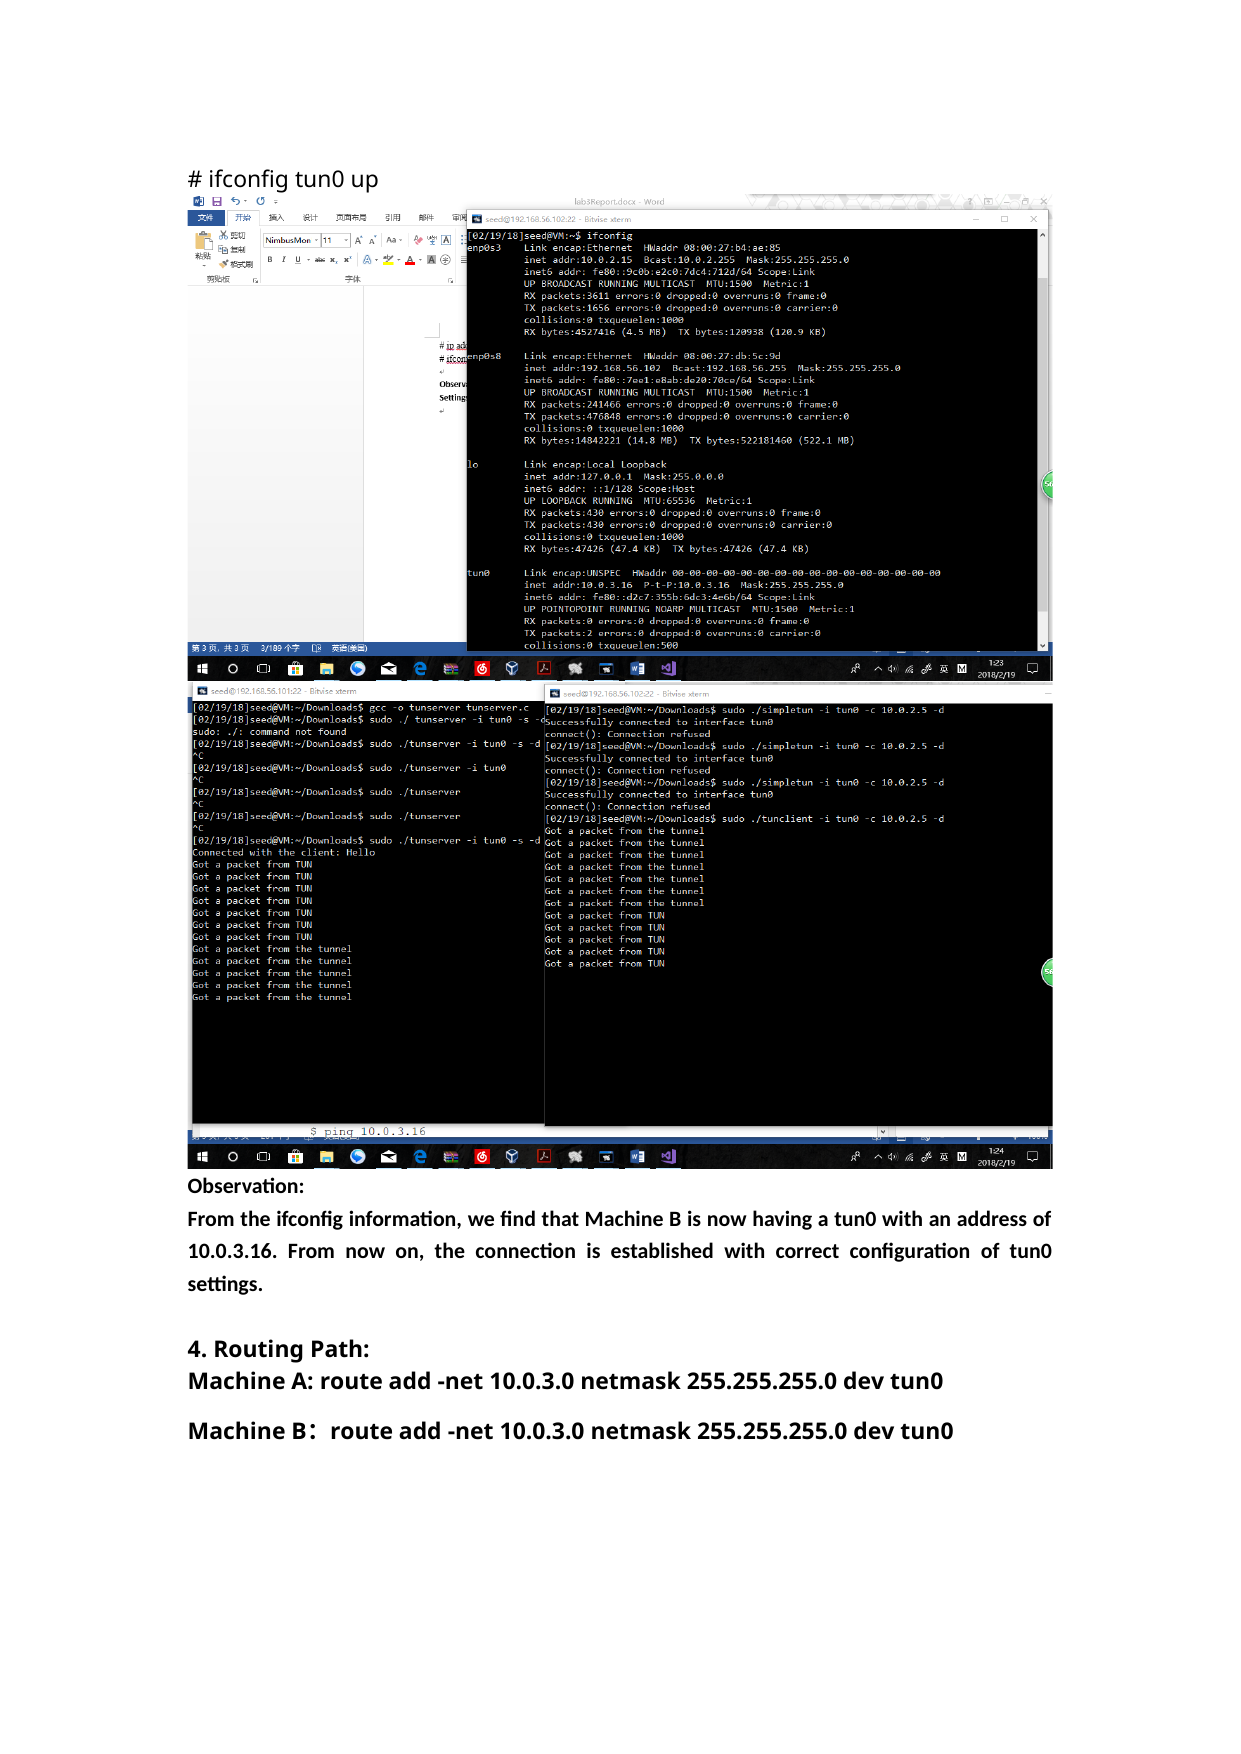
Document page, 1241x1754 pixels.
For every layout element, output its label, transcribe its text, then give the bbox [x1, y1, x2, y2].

text From the ifconfig information, we find that Machine B is now having a tun0 with an address of 10.0.3.16. From now on, the connection is established with correct configuration of tun0 settings. [187, 1202, 1053, 1299]
text # ifconfig tun0 up [187, 162, 1053, 194]
text Machine A: route add -net 10.0.3.0 netmask 255.255.255.0 dev tun0 [187, 1364, 1053, 1397]
text 4. Routing Path: [187, 1332, 1053, 1364]
picture [187, 682, 1053, 1169]
text Observation: [187, 1169, 1053, 1202]
picture [187, 194, 1053, 681]
text Machine B：route add -net 10.0.3.0 netmask 255.255.255.0 dev tun0 [187, 1397, 1053, 1462]
